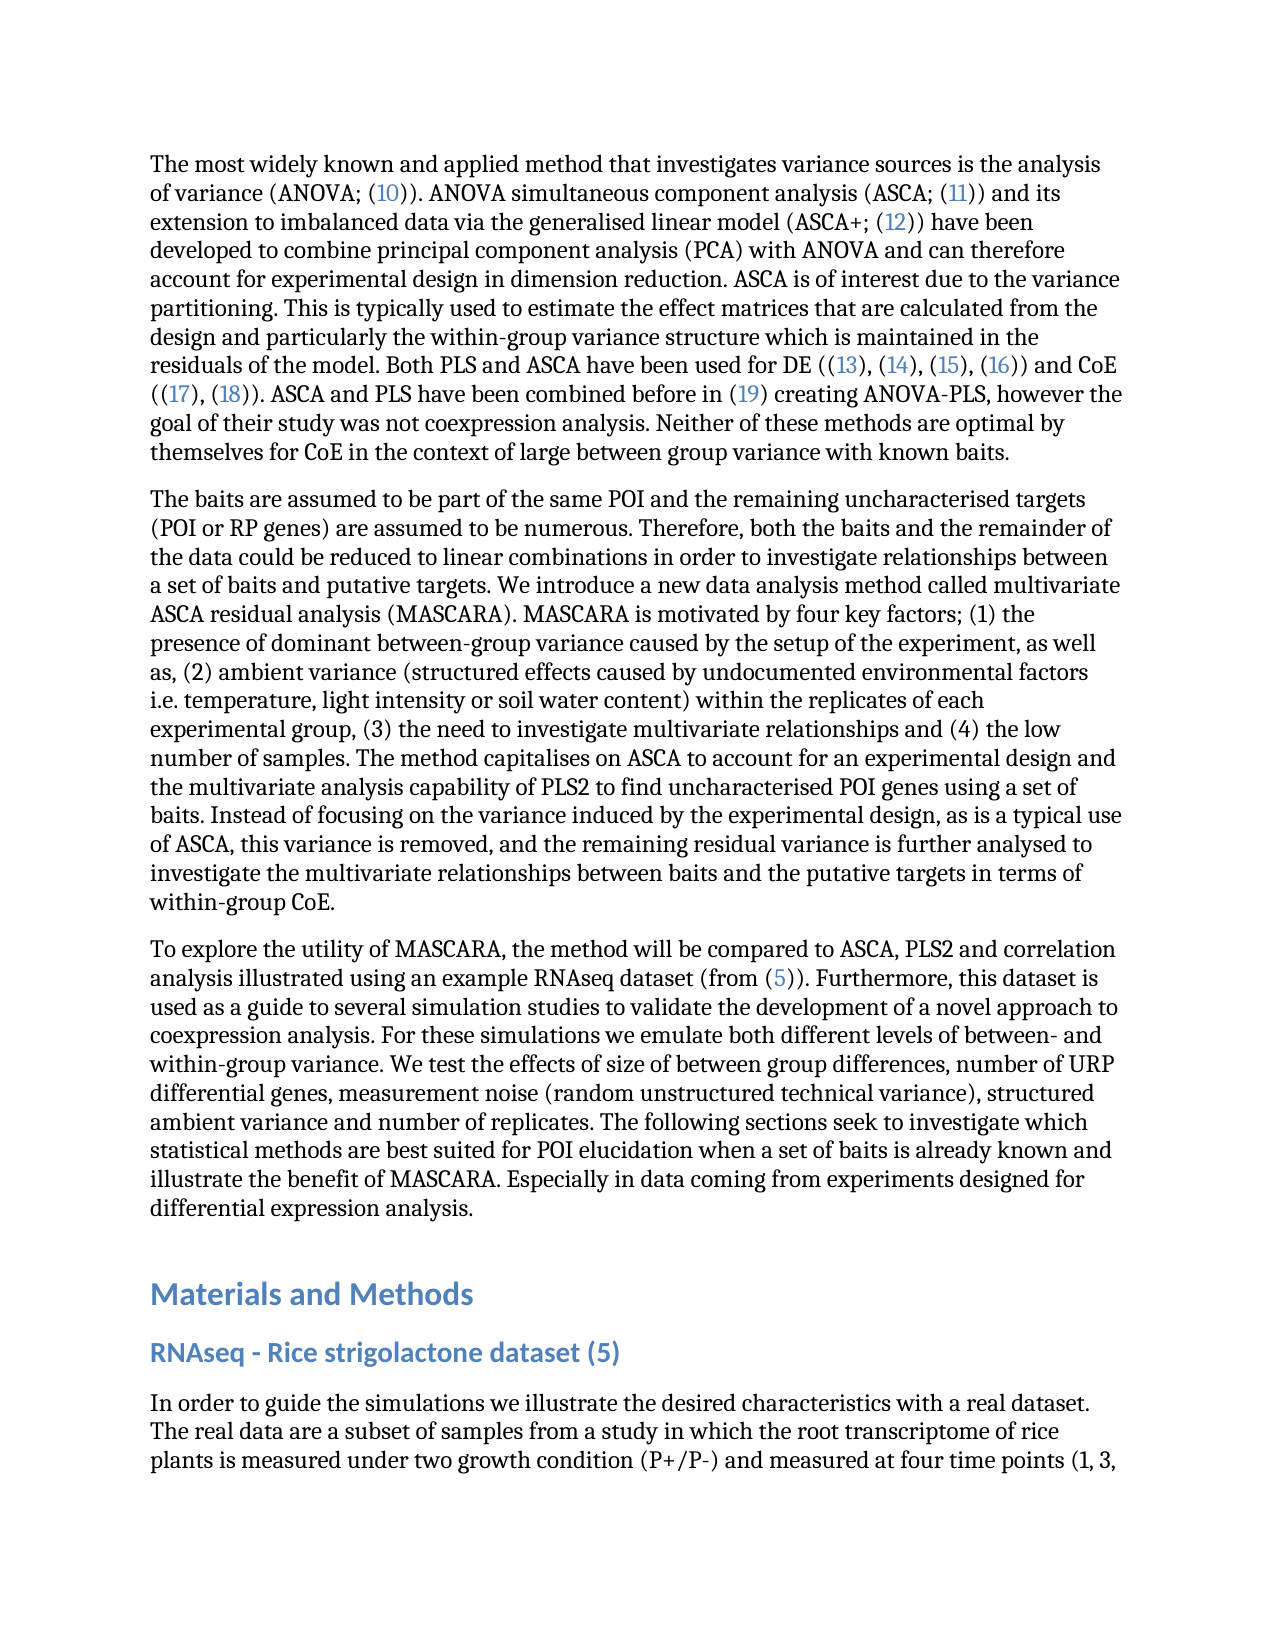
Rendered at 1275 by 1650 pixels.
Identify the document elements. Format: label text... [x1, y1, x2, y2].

text The baits are assumed to be part of the same POI and the remaining uncharacterised targets (POI or RP genes) are assumed to be numerous. Therefore, both the baits and the remainder of the data could be reduced to linear combinations in order to investigate relationships between a set of baits and putative targets. We introduce a new data analysis method called multivariate ASCA residual analysis (MASCARA). MASCARA is motivated by four key factors; (1) the presence of dominant between-group variance caused by the setup of the experiment, as well as, (2) ambient variance (structured effects caused by undocumented environmental factors i.e. temperature, light intensity or soil water content) within the replicates of each experimental group, (3) the need to investigate multivariate relationships and (4) the low number of samples. The method capitalises on ASCA to account for an experimental design and the multivariate analysis capability of PLS2 to find uncharacterised POI genes using a set of baits. Instead of focusing on the variance induced by the experimental design, as is a typical use of ASCA, this variance is removed, and the remaining residual variance is further analysed to investigate the multivariate relationships between baits and the putative targets in terms of within-group CoE. [150, 485, 1125, 916]
subtitle RNAseq - Rice strigolactone dataset (5) [150, 1334, 1125, 1370]
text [150, 1388, 1125, 1475]
subtitle Materials and Methods [150, 1272, 1125, 1313]
text To explore the utility of MASCARA, the method will be compared to ASCA, PLS2 and correlation analysis illustrated using an example RNAseq dataset (from (5)). Furthermore, this dataset is used as a guide to several simulation studies to validate the development of a novel approach to coexpression analysis. For these simulations we emulate both different levels of between- and within-group variance. We test the effects of size of between group differences, number of URP differential genes, measurement noise (random unstructured technical variance), structured ambient variance and number of replicates. The following sections seek to investigate which statistical methods are best suited for POI elucidation when a set of baits is already known and illustrate the benefit of MASCARA. Especially in data coming from experiments designed for differential expression analysis. [150, 935, 1125, 1222]
text The most widely known and applied method that investigates variance sources is the analysis of variance (ANOVA; (10)). ANOVA simultaneous component analysis (ASCA; (11)) and its extension to imbalanced data via the generalised linear model (ASCA+; (12)) have been developed to combine principal component analysis (PCA) with ANOVA and can therefore account for experimental design in dimension reduction. ASCA is of interest due to the variance partitioning. This is typically used to estimate the effect matrices that are calculated from the design and particularly the within-group variance structure which is maintained in the residuals of the model. Both PLS and ASCA have been used for DE ((13), (14), (15), (16)) and CoE ((17), (18)). ASCA and PLS have been combined before in (19) creating ANOVA-PLS, however the goal of their study was not coexpression analysis. Neither of these methods are optimal by themselves for CoE in the context of large between group variance with known baits. [150, 150, 1125, 466]
